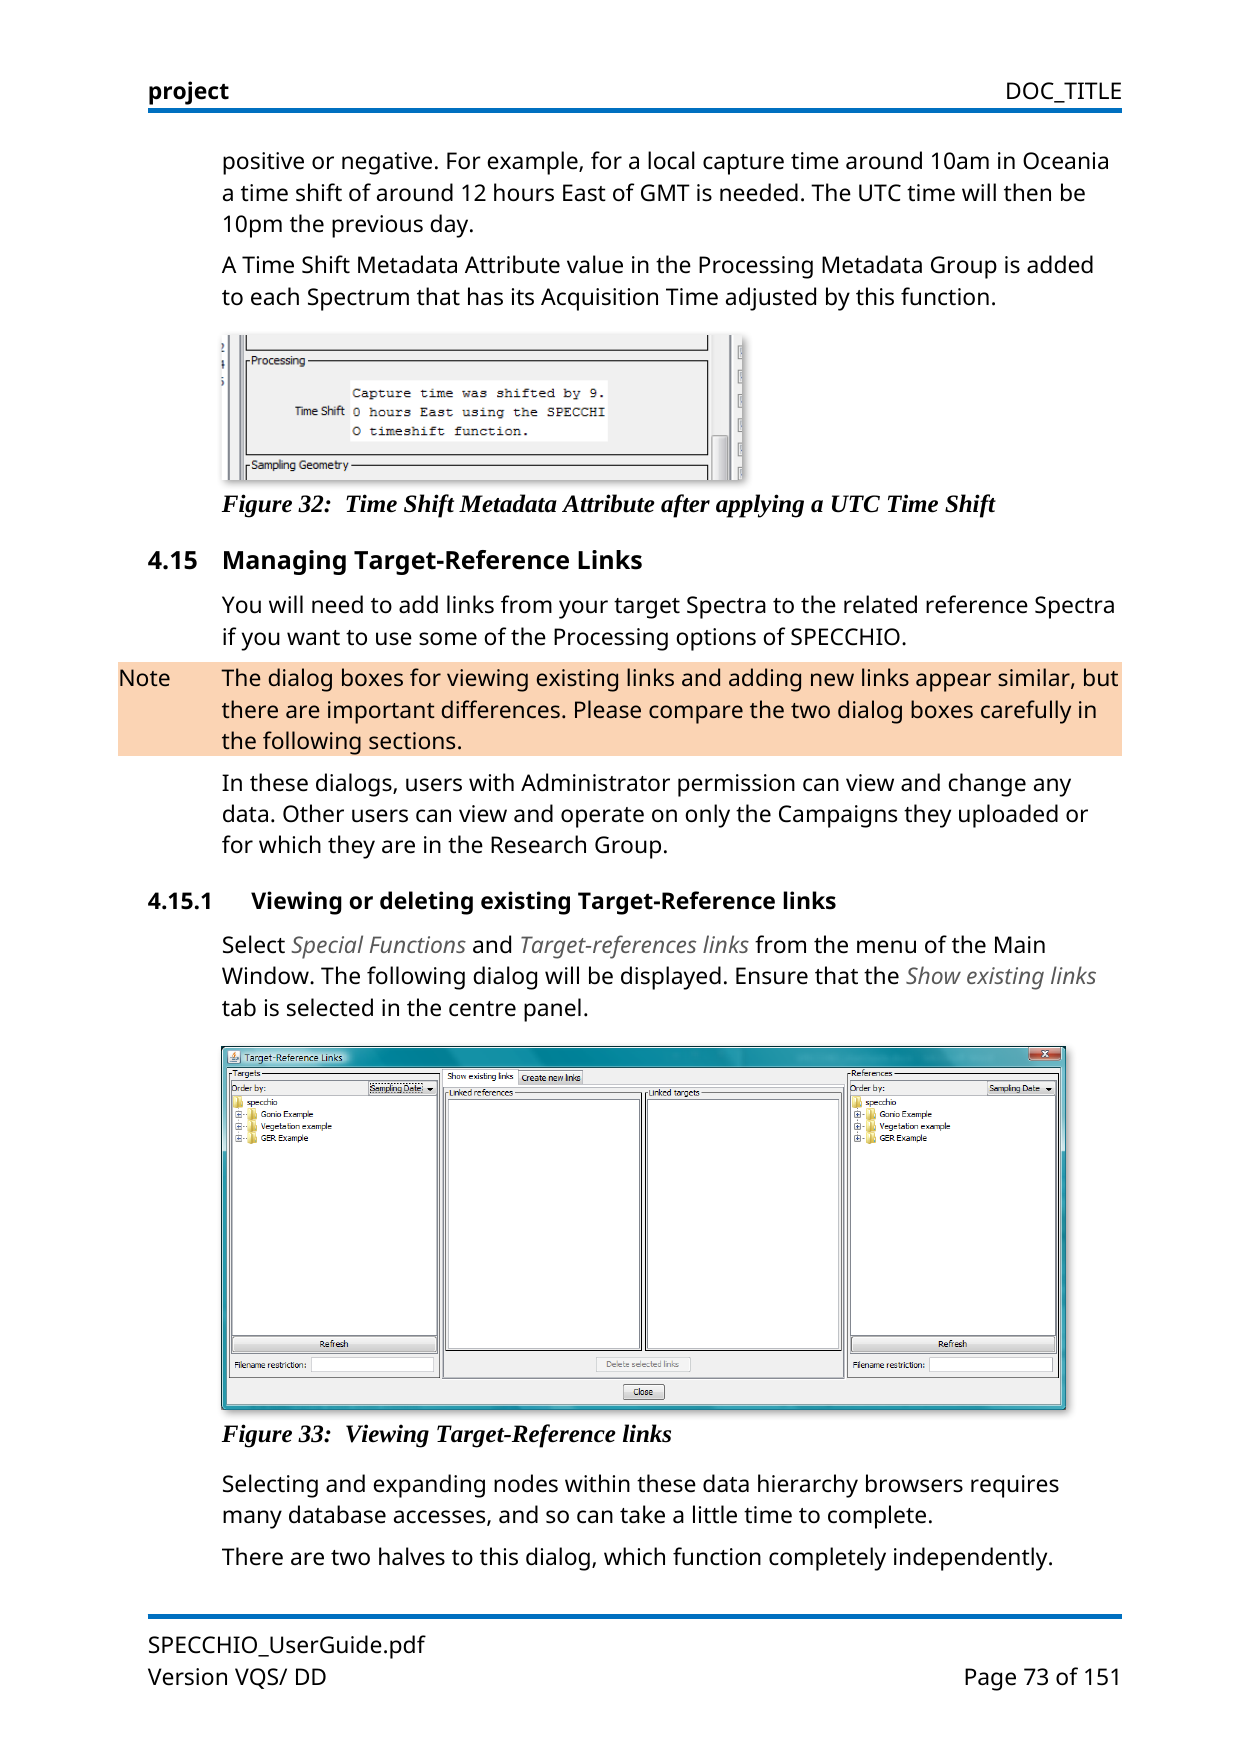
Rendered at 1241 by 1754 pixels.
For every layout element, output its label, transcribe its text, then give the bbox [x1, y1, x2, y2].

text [222, 145, 1122, 239]
text In these dialogs, users with Administrator permission can view and change any data. Other users can view and operate on only the Campaigns they uploaded or for which they are in the Research Group. [222, 766, 1122, 860]
picture [221, 335, 742, 480]
text Select Special Functions and Target-references links from the menu of the Main Window. The following dialog will be displayed. Ensure that the Show existing links tab is selected in the centre panel. [222, 929, 1122, 1023]
subtitle Viewing or deleting existing Target-Reference links [148, 885, 1122, 916]
subtitle Managing Target-Reference Links [148, 543, 1122, 577]
picture [221, 1046, 1066, 1410]
text You will need to add links from your target Spectra to the related reference Spectra if you want to use some of the Processing options of SPECCHIO. [222, 589, 1122, 652]
text Note The dialog boxes for viewing existing links and adding new links appear similar, but there are important differences. Please compare the two dialog boxes carefully in the following sections. [118, 662, 1122, 756]
text Selecting and expanding nodes within these data hierarchy browsers requires many database accesses, and so can take a little time to complete. [222, 1468, 1122, 1531]
text There are two halves to this dialog, which function completely independently. [222, 1541, 1122, 1572]
text A Time Shift Metadata Attribute value in the Processing Metadata Group is added to each Spectrum that has its Acquisition Time adjusted by this function. [222, 249, 1122, 312]
